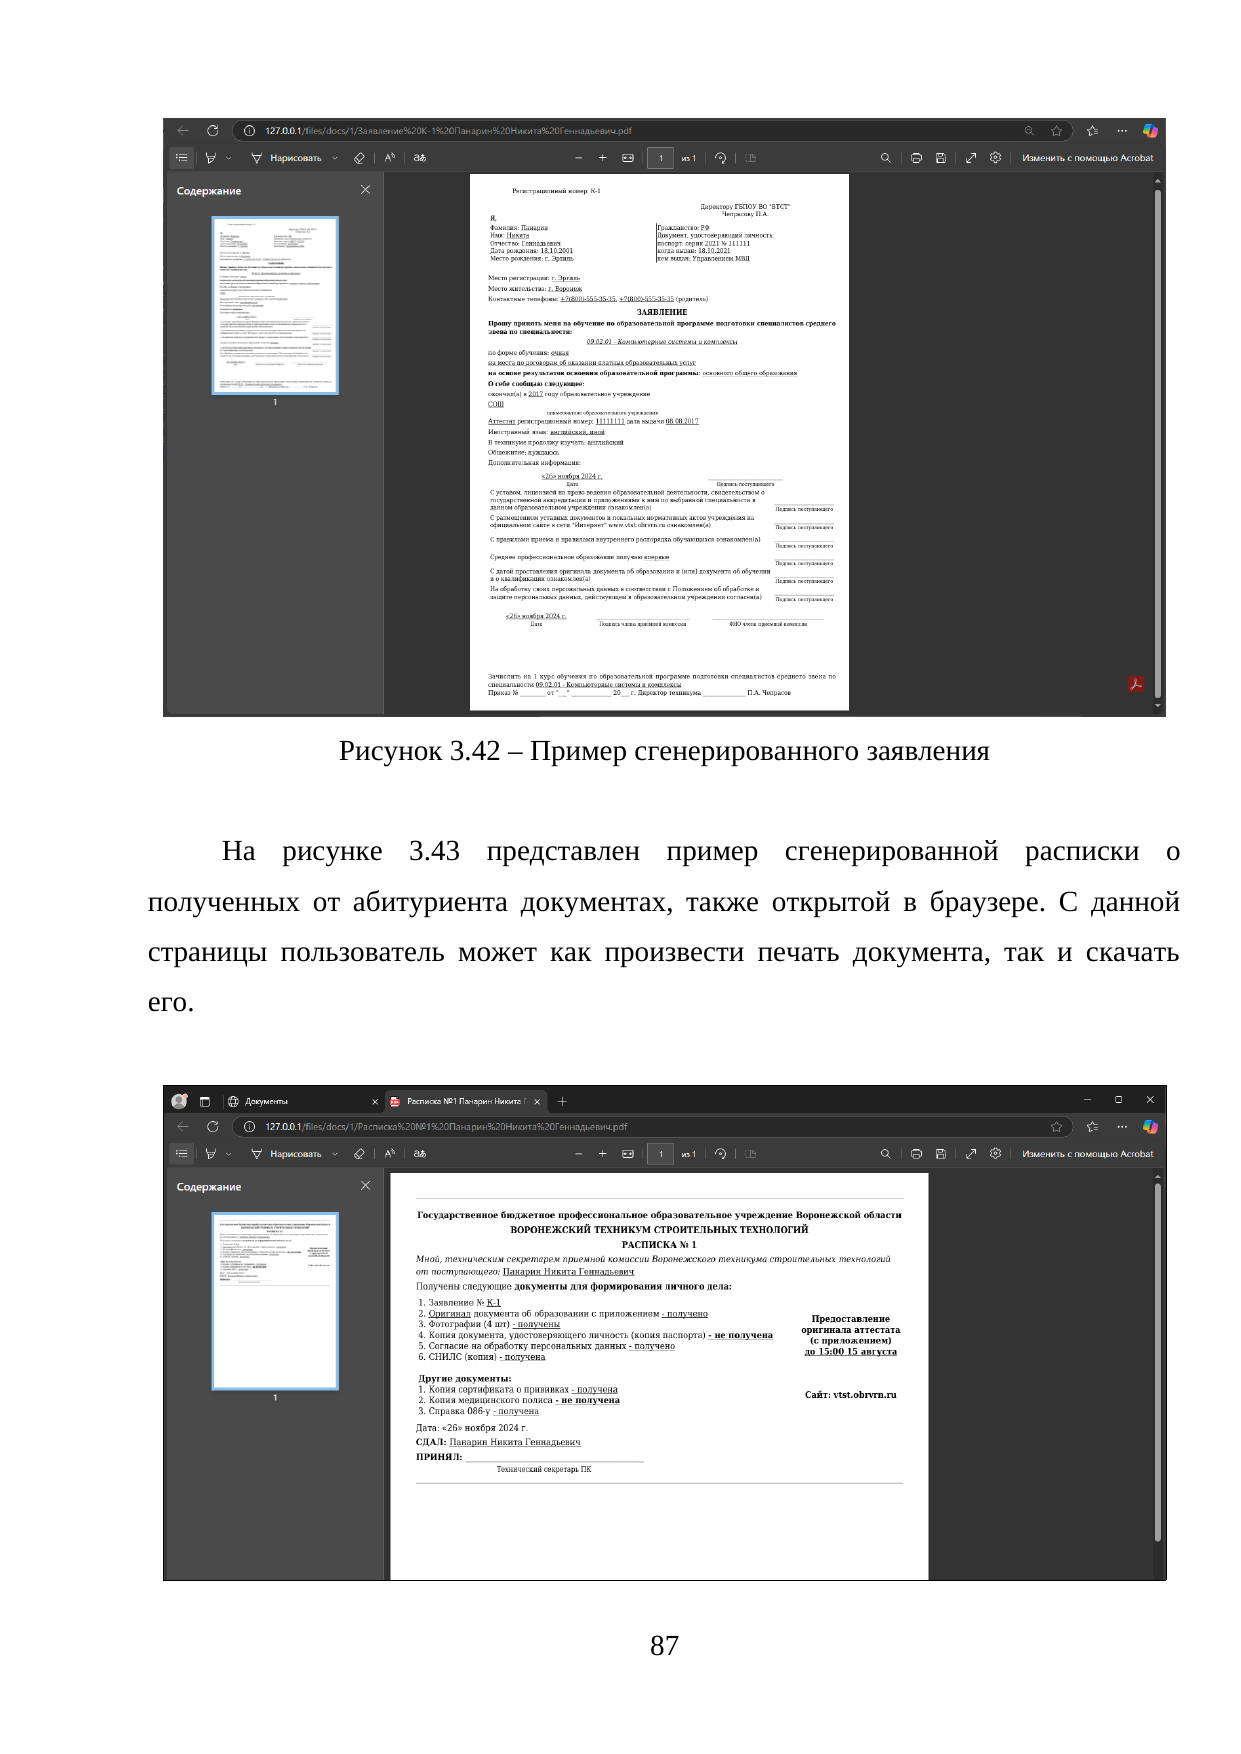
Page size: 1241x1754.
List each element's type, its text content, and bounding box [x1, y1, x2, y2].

picture [163, 118, 1166, 717]
text Рисунок 3.42 – Пример сгенерированного заявления [148, 733, 1181, 766]
text На рисунке 3.43 представлен пример сгенерированной расписки о полученных от абитуриента документах, также открытой в браузере. С данной страницы пользователь может как произвести печать документа, так и скачать его. [148, 833, 1181, 1018]
picture [164, 1086, 1166, 1580]
